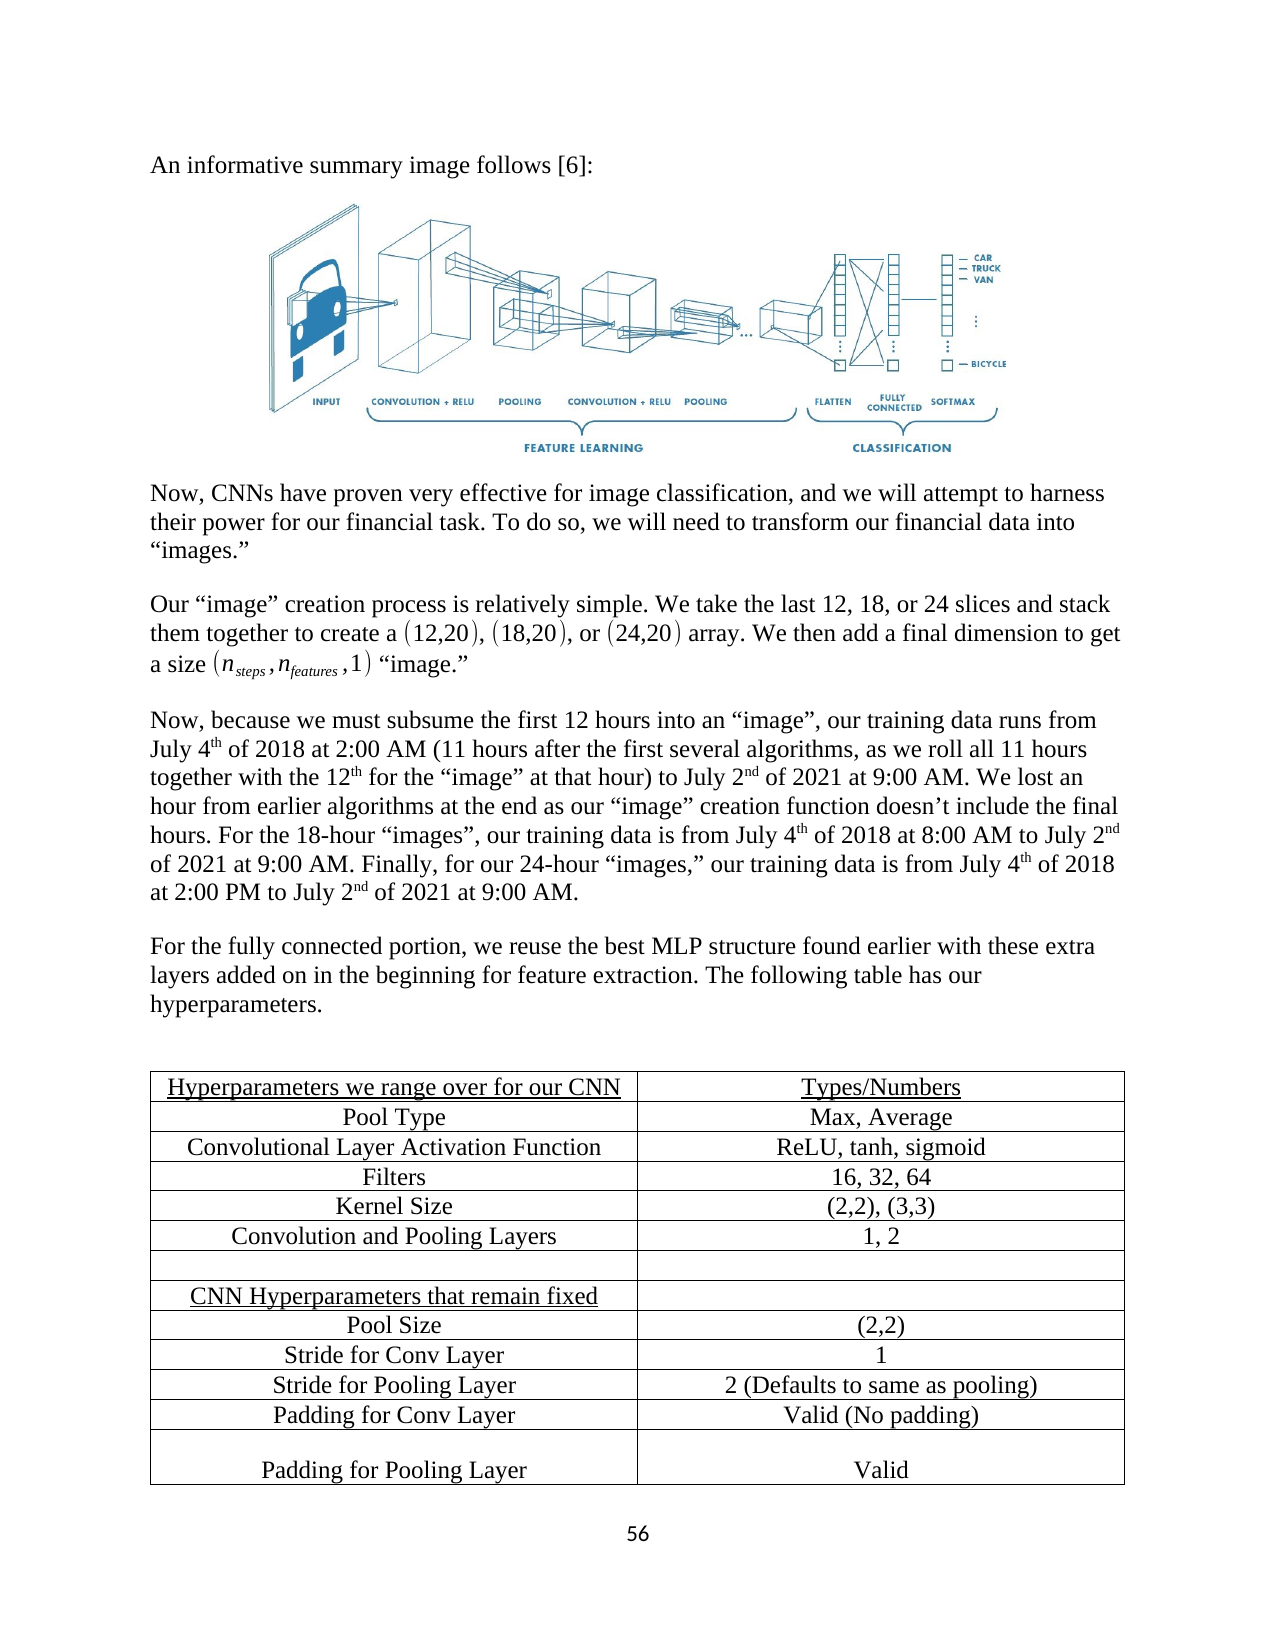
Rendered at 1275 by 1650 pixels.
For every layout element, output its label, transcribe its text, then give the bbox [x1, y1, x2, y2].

table_cell 1 [638, 1340, 1124, 1369]
table_cell Stride for Pooling Layer [151, 1370, 637, 1399]
table_cell 2 (Defaults to same as pooling) [638, 1370, 1124, 1399]
table_cell [638, 1281, 1124, 1309]
table_cell 16, 32, 64 [638, 1162, 1124, 1190]
table_cell [638, 1251, 1124, 1280]
table_cell Max, Average [638, 1102, 1124, 1131]
table_cell Padding for Pooling Layer [151, 1430, 637, 1483]
table_cell 1, 2 [638, 1221, 1124, 1250]
table_cell (2,2), (3,3) [638, 1191, 1124, 1220]
text Now, because we must subsume the first 12 hours into an “image”, our training data runs from July 4th of 2018 at 2:00 AM (11 hours after the first several algorithms, as we roll all 11 hours together with the 12th for the “image” at that hour) to July 2nd of 2021 at 9:00 AM. We lost an hour from earlier algorithms at the end as our “image” creation function doesn’t include the final hours. For the 18-hour “images”, our training data is from July 4th of 2018 at 8:00 AM to July 2nd of 2021 at 9:00 AM. Finally, for our 24-hour “images,” our training data is from July 4th of 2018 at 2:00 PM to July 2nd of 2021 at 9:00 AM. [150, 705, 1125, 906]
table_cell Valid [638, 1430, 1124, 1483]
table_cell [151, 1251, 637, 1280]
text An informative summary image follows [6]: [150, 150, 1125, 179]
text Now, CNNs have proven very effective for image classification, and we will attempt to harness their power for our financial task. To do so, we will need to transform our financial data into “images.” [150, 478, 1125, 564]
table_cell ReLU, tanh, sigmoid [638, 1132, 1124, 1161]
table_cell Valid (No padding) [638, 1400, 1124, 1429]
table_cell Padding for Conv Layer [151, 1400, 637, 1429]
table_header Types/Numbers [638, 1072, 1124, 1101]
table_cell Pool Size [151, 1311, 637, 1339]
text Our “image” creation process is relatively simple. We take the last 12, 18, or 24 slices and stack them together to create a , , or array. We then add a final dimension to get a size “image.” [150, 589, 1125, 680]
text For the fully connected portion, we reuse the best MLP structure found earlier with these extra layers added on in the beginning for feature extraction. The following table has our hyperparameters. [150, 931, 1125, 1017]
table_cell Filters [151, 1162, 637, 1190]
picture [268, 203, 1007, 453]
table_cell Stride for Conv Layer [151, 1340, 637, 1369]
table_header Hyperparameters we range over for our CNN [151, 1072, 637, 1101]
table_cell Convolutional Layer Activation Function [151, 1132, 637, 1161]
table_cell CNN Hyperparameters that remain fixed [151, 1281, 637, 1309]
table_cell (2,2) [638, 1311, 1124, 1339]
table_cell Pool Type [151, 1102, 637, 1131]
table_cell Convolution and Pooling Layers [151, 1221, 637, 1250]
table_cell Kernel Size [151, 1191, 637, 1220]
